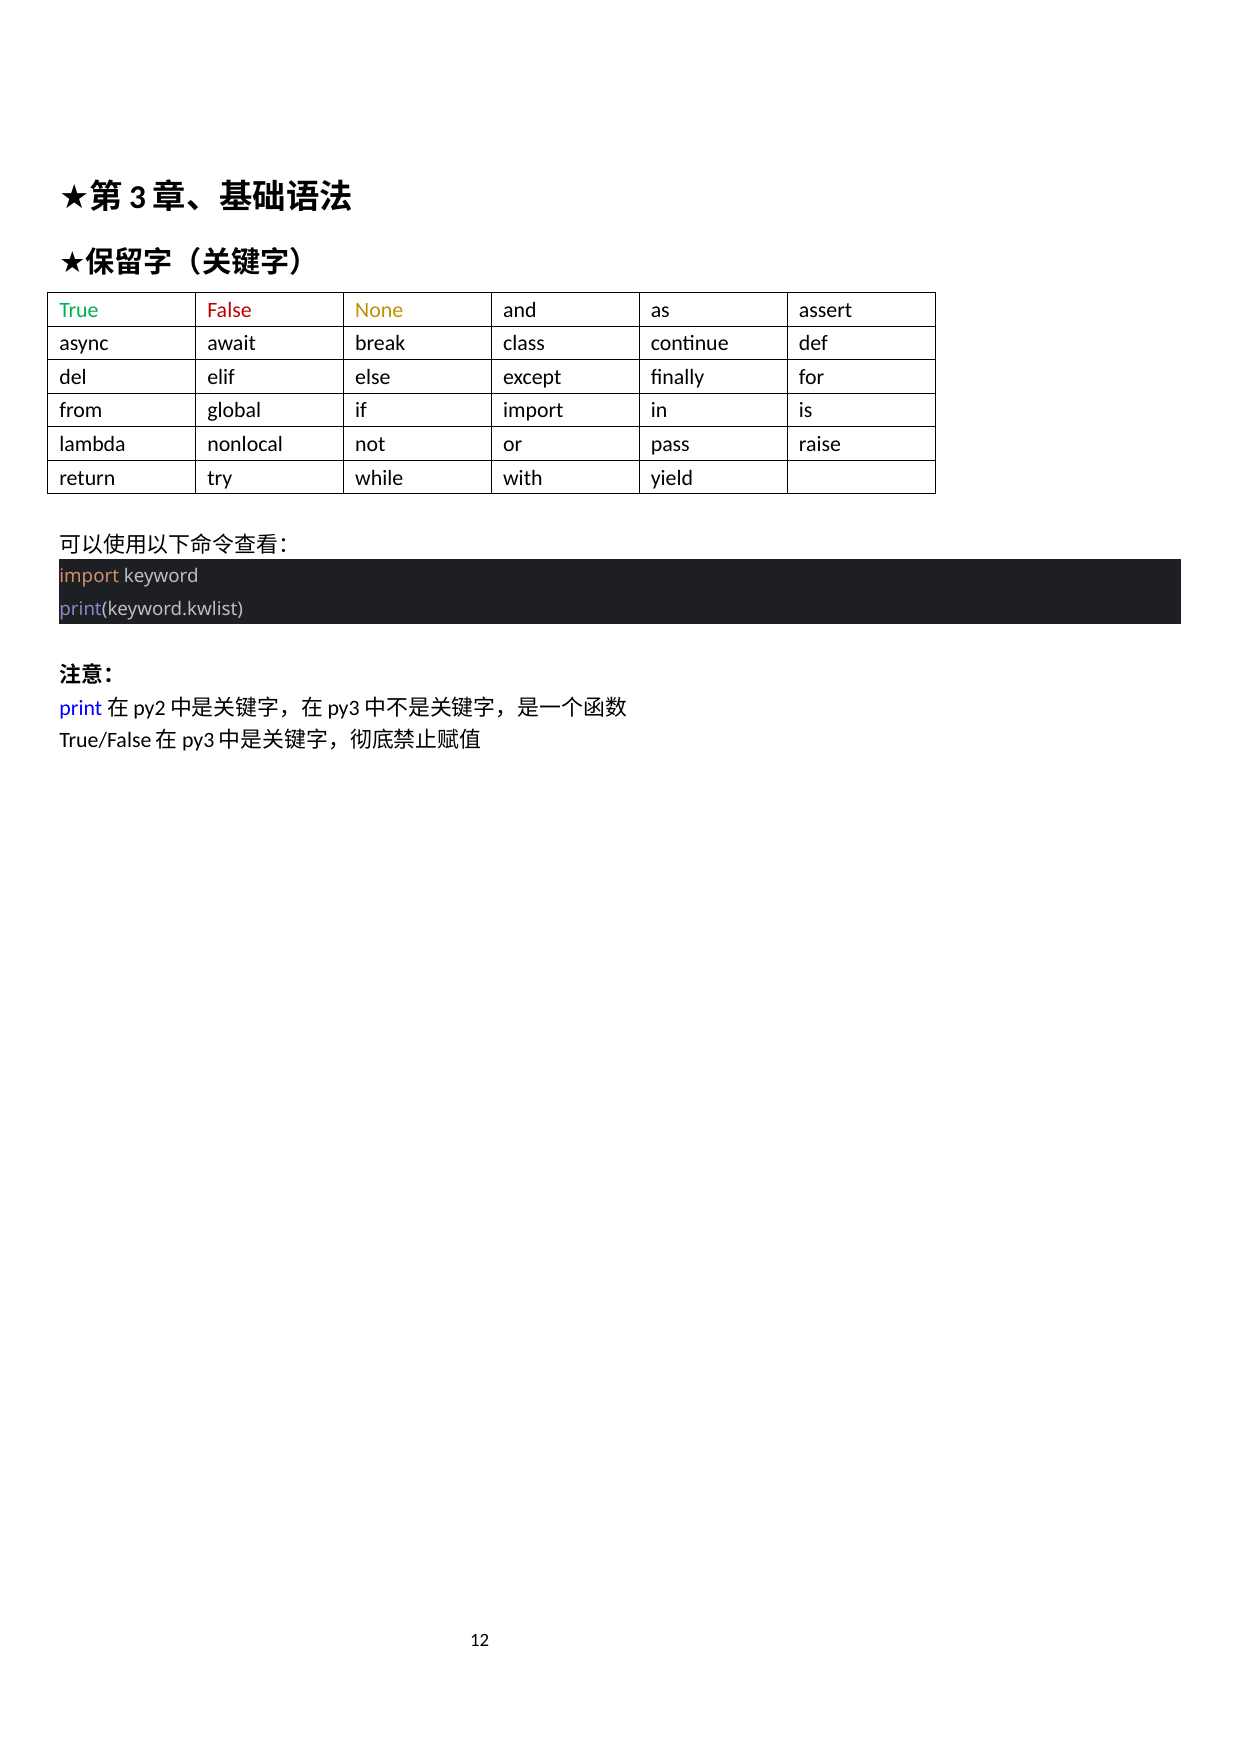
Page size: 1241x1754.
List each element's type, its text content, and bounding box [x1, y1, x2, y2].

table_cell lambda [48, 427, 195, 460]
text ★第3章、基础语法 [59, 162, 1181, 227]
table_cell pass [640, 427, 787, 460]
text ★保留字（关键字） [59, 227, 1181, 292]
table_cell class [492, 327, 639, 359]
table_header None [344, 293, 491, 326]
table_header as [640, 293, 787, 326]
table_cell await [196, 327, 343, 359]
table_cell finally [640, 360, 787, 393]
table_cell or [492, 427, 639, 460]
table_header assert [788, 293, 935, 326]
text True/False在py3中是关键字，彻底禁止赋值 [59, 722, 1181, 754]
table_cell nonlocal [196, 427, 343, 460]
table_cell raise [788, 427, 935, 460]
table_cell elif [196, 360, 343, 393]
table_cell with [492, 461, 639, 493]
table_cell yield [640, 461, 787, 493]
table_cell if [344, 394, 491, 426]
table_cell break [344, 327, 491, 359]
text 可以使用以下命令查看： [59, 527, 1181, 559]
table_cell try [196, 461, 343, 493]
table_cell from [48, 394, 195, 426]
table_cell is [788, 394, 935, 426]
table_cell while [344, 461, 491, 493]
text 注意： [59, 657, 1181, 689]
table_cell continue [640, 327, 787, 359]
table_cell def [788, 327, 935, 359]
table_header and [492, 293, 639, 326]
table_cell import [492, 394, 639, 426]
table_cell return [48, 461, 195, 493]
table_cell else [344, 360, 491, 393]
table_cell async [48, 327, 195, 359]
text import keyword print(keyword.kwlist) [59, 559, 1181, 624]
table_cell for [788, 360, 935, 393]
text print 在py2中是关键字，在py3中不是关键字，是一个函数 [59, 689, 1181, 722]
table_cell [788, 461, 935, 493]
table_header False [196, 293, 343, 326]
table_cell except [492, 360, 639, 393]
table_cell del [48, 360, 195, 393]
table_header True [48, 293, 195, 326]
table_cell global [196, 394, 343, 426]
table_cell in [640, 394, 787, 426]
table_cell not [344, 427, 491, 460]
